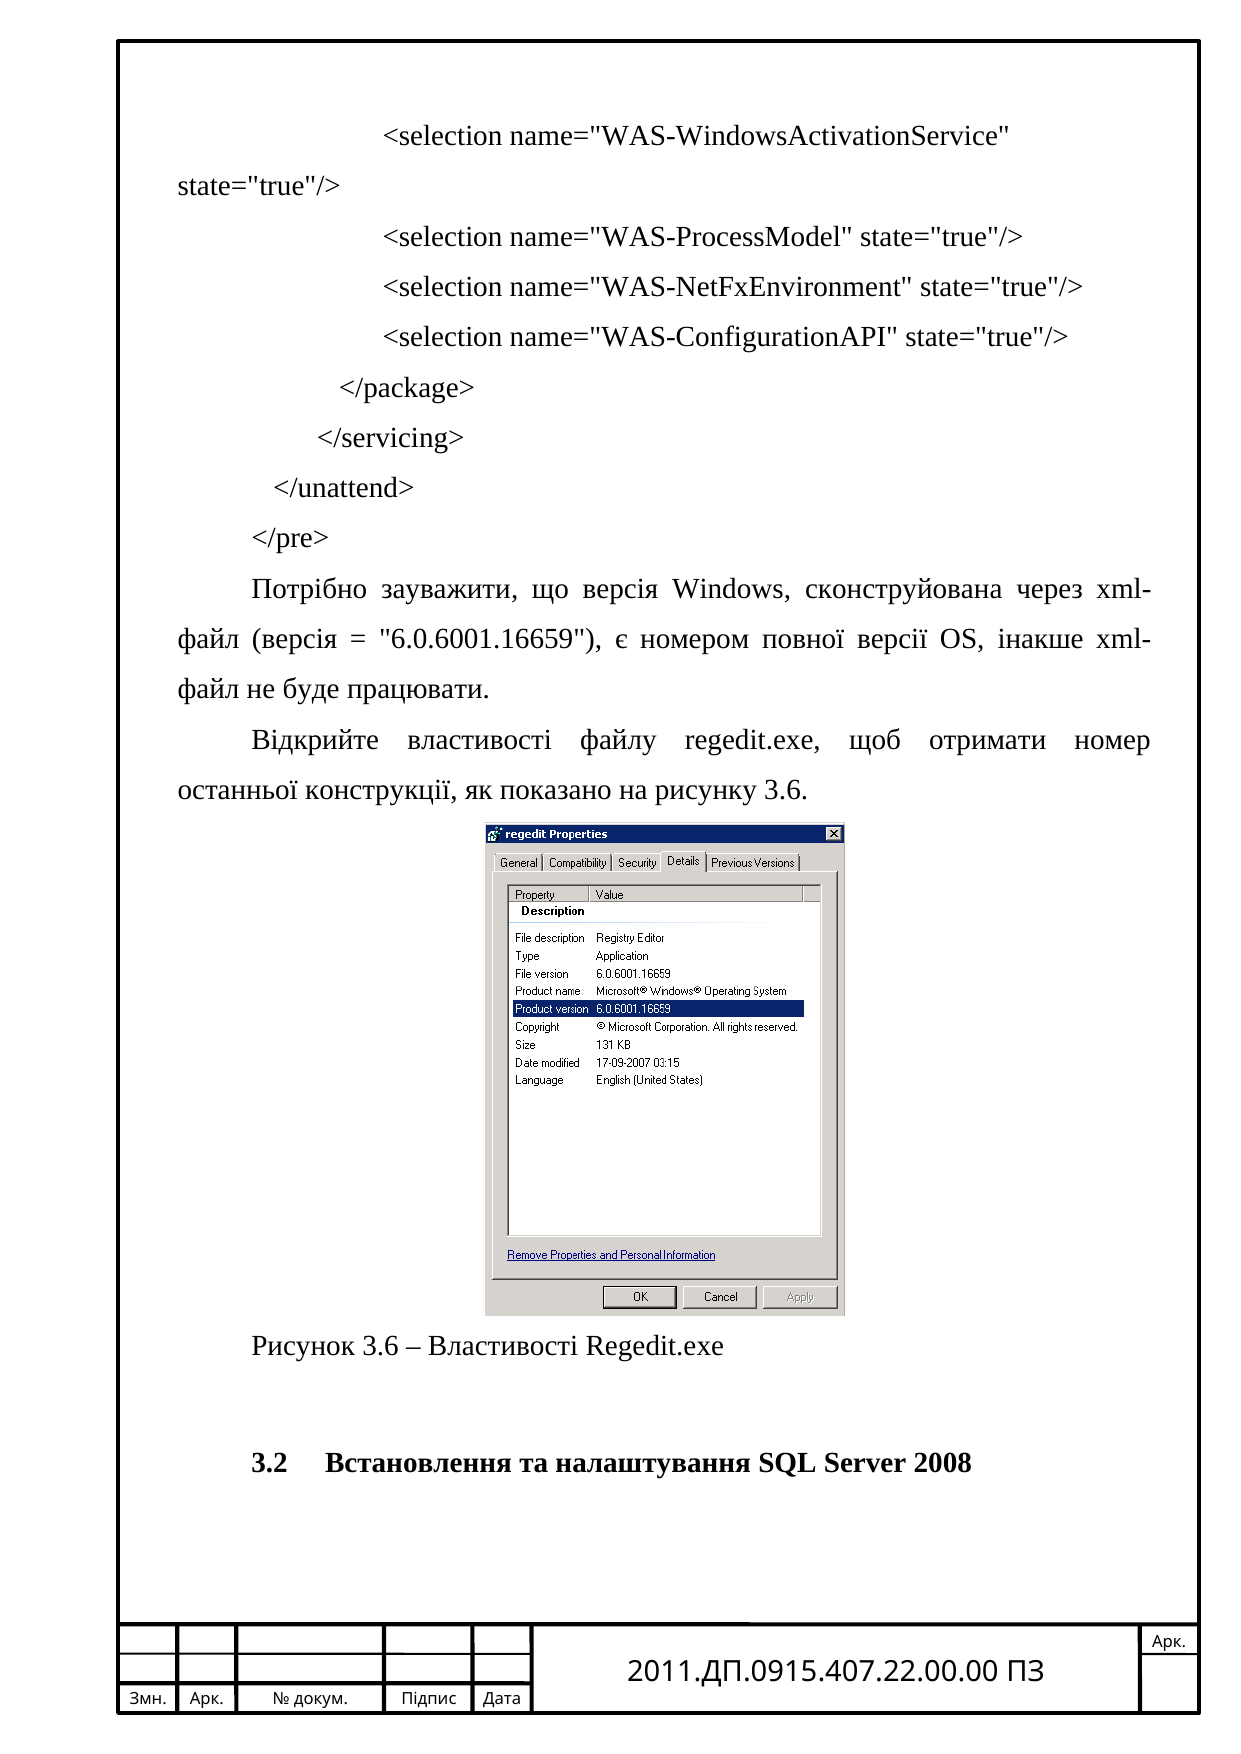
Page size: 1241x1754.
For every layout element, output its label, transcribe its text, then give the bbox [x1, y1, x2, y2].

list Встановлення та налаштування SQL Server 2008 [177, 1445, 1152, 1478]
text Потрібно зауважити, що версія Windows, сконструйована через xml-файл (версія = "6.0.6001.16659"), є номером повної версії OS, інакше xml-файл не буде працювати. [177, 571, 1152, 705]
text <selection name="WAS-NetFxEnvironment" state="true"/> [177, 269, 1152, 303]
picture [483, 822, 845, 1316]
text <selection name="WAS-ProcessModel" state="true"/> [177, 219, 1152, 252]
text Рисунок 3.6 – Властивості Regedit.exe [177, 1328, 1152, 1361]
text </package> [177, 370, 1152, 403]
text Відкрийте властивості файлу regedit.exe, щоб отримати номер останньої конструкції, як показано на рисунку 3.6. [177, 722, 1152, 806]
text </pre> [177, 521, 1152, 554]
text </unattend> [177, 470, 1152, 504]
text </servicing> [177, 420, 1152, 453]
text <selection name="WAS-ConfigurationAPI" state="true"/> [177, 319, 1152, 353]
text <selection name="WAS-WindowsActivationService" state="true"/> [177, 118, 1152, 202]
